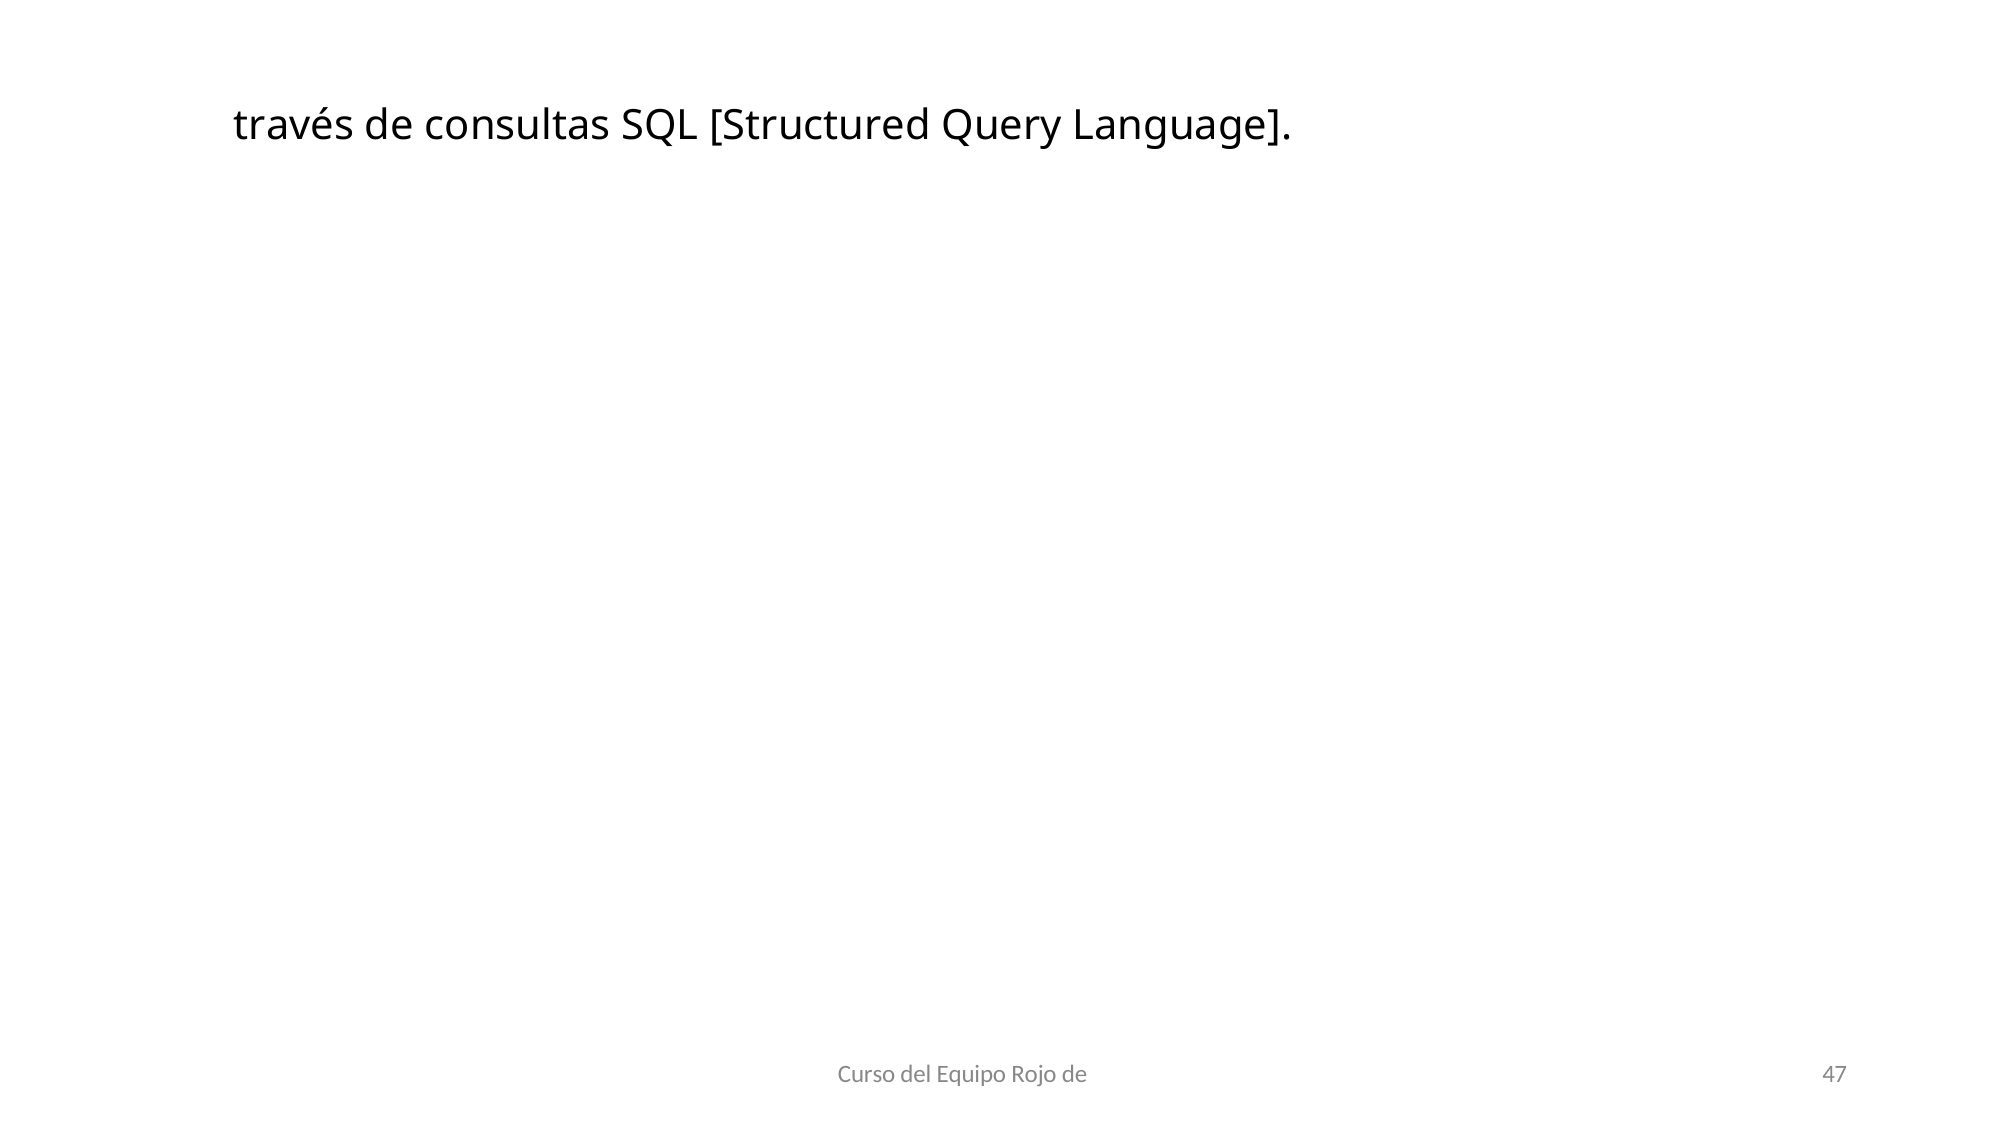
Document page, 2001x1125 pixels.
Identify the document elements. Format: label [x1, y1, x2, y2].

list [196, 100, 1935, 149]
